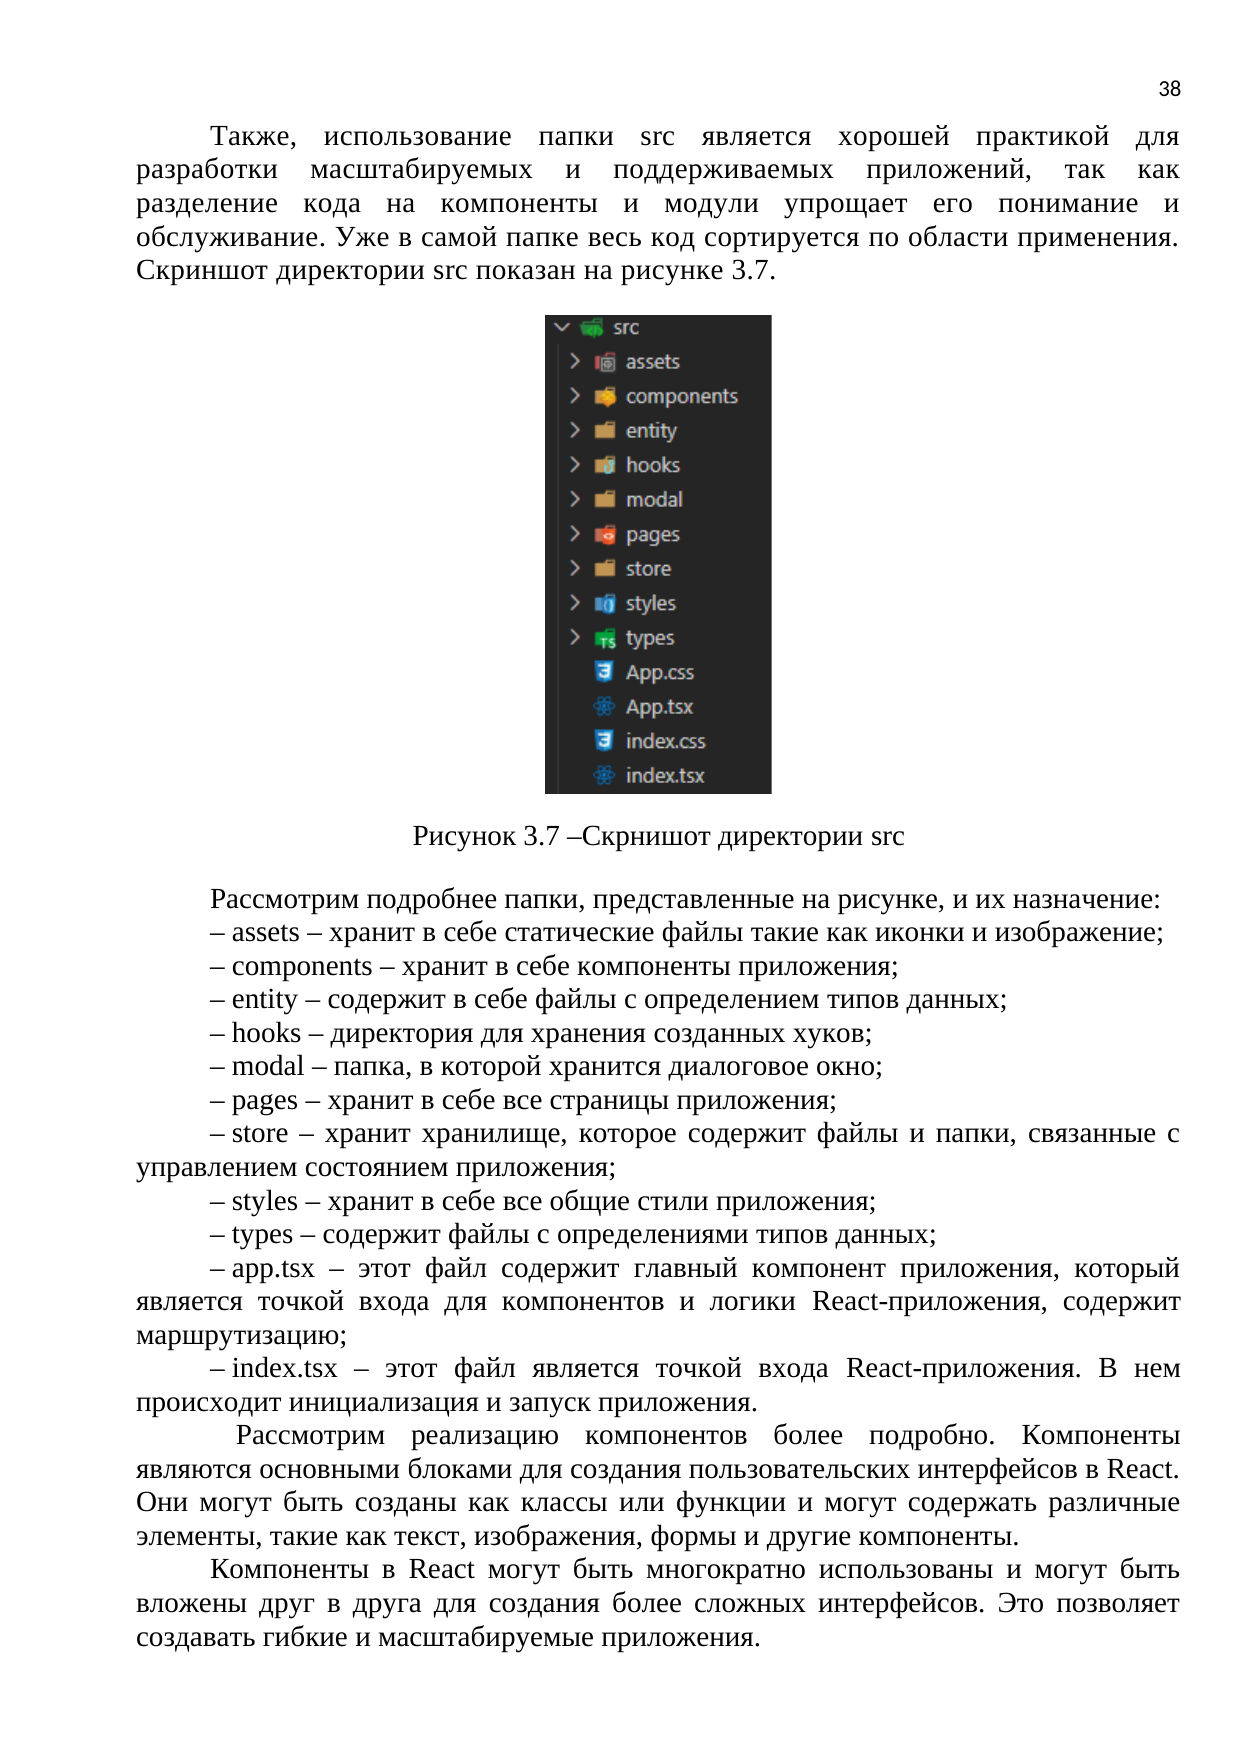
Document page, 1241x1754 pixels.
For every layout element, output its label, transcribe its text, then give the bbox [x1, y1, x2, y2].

text Рисунок 3.7 –Скрнишот директории src [136, 818, 1181, 852]
text hooks – директория для хранения созданных хуков; [136, 1015, 1181, 1048]
text Компоненты в React могут быть многократно использованы и могут быть вложены друг в друга для создания более сложных интерфейсов. Это позволяет создавать гибкие и масштабируемые приложения. [136, 1552, 1181, 1652]
picture [545, 315, 772, 794]
text Также, использование папки src является хорошей практикой для разработки масштабируемых и поддерживаемых приложений, так как разделение кода на компоненты и модули упрощает его понимание и обслуживание. Уже в самой папке весь код сортируется по области применения. Скриншот директории src показан на рисунке 3.7. [136, 118, 1181, 286]
text entity – содержит в себе файлы с определением типов данных; [136, 981, 1181, 1015]
text Рассмотрим подробнее папки, представленные на рисунке, и их назначение: [136, 881, 1181, 914]
text types – содержит файлы с определениями типов данных; [136, 1216, 1181, 1250]
text app.tsx – этот файл содержит главный компонент приложения, который является точкой входа для компонентов и логики React-приложения, содержит маршрутизацию; [136, 1250, 1181, 1350]
text assets – хранит в себе статические файлы такие как иконки и изображение; [136, 914, 1181, 948]
text Рассмотрим реализацию компонентов более подробно. Компоненты являются основными блоками для создания пользовательских интерфейсов в React. Они могут быть созданы как классы или функции и могут содержать различные элементы, такие как текст, изображения, формы и другие компоненты. [136, 1417, 1181, 1552]
text pages – хранит в себе все страницы приложения; [136, 1082, 1181, 1116]
text modal – папка, в которой хранится диалоговое окно; [136, 1048, 1181, 1082]
text components – хранит в себе компоненты приложения; [136, 948, 1181, 981]
text styles – хранит в себе все общие стили приложения; [136, 1183, 1181, 1216]
text index.tsx – этот файл является точкой входа React-приложения. В нем происходит инициализация и запуск приложения. [136, 1350, 1181, 1417]
text store – хранит хранилище, которое содержит файлы и папки, связанные с управлением состоянием приложения; [136, 1116, 1181, 1183]
